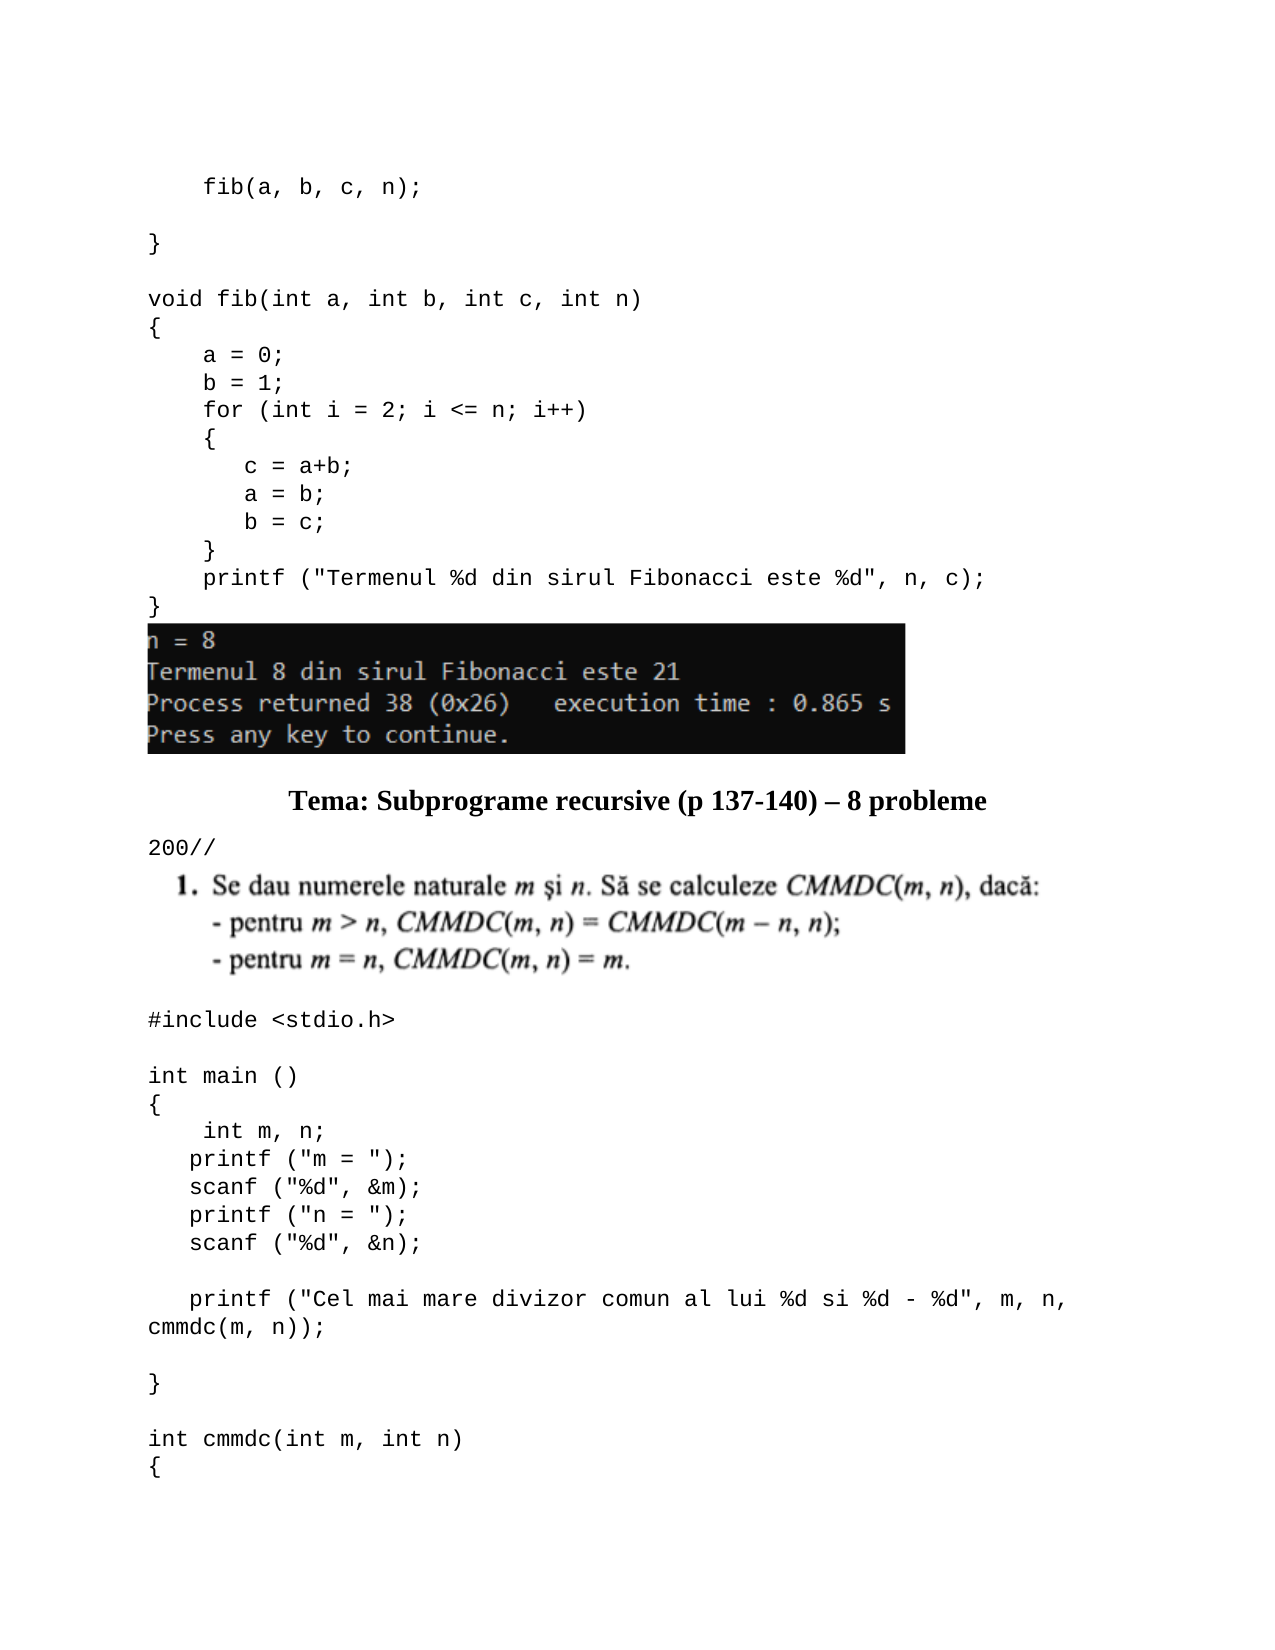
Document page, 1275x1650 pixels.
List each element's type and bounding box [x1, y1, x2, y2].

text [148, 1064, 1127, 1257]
picture [147, 622, 906, 754]
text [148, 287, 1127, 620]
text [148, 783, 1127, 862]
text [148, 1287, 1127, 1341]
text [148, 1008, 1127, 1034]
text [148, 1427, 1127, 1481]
picture [147, 864, 1114, 990]
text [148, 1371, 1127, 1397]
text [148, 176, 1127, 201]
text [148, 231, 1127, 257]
